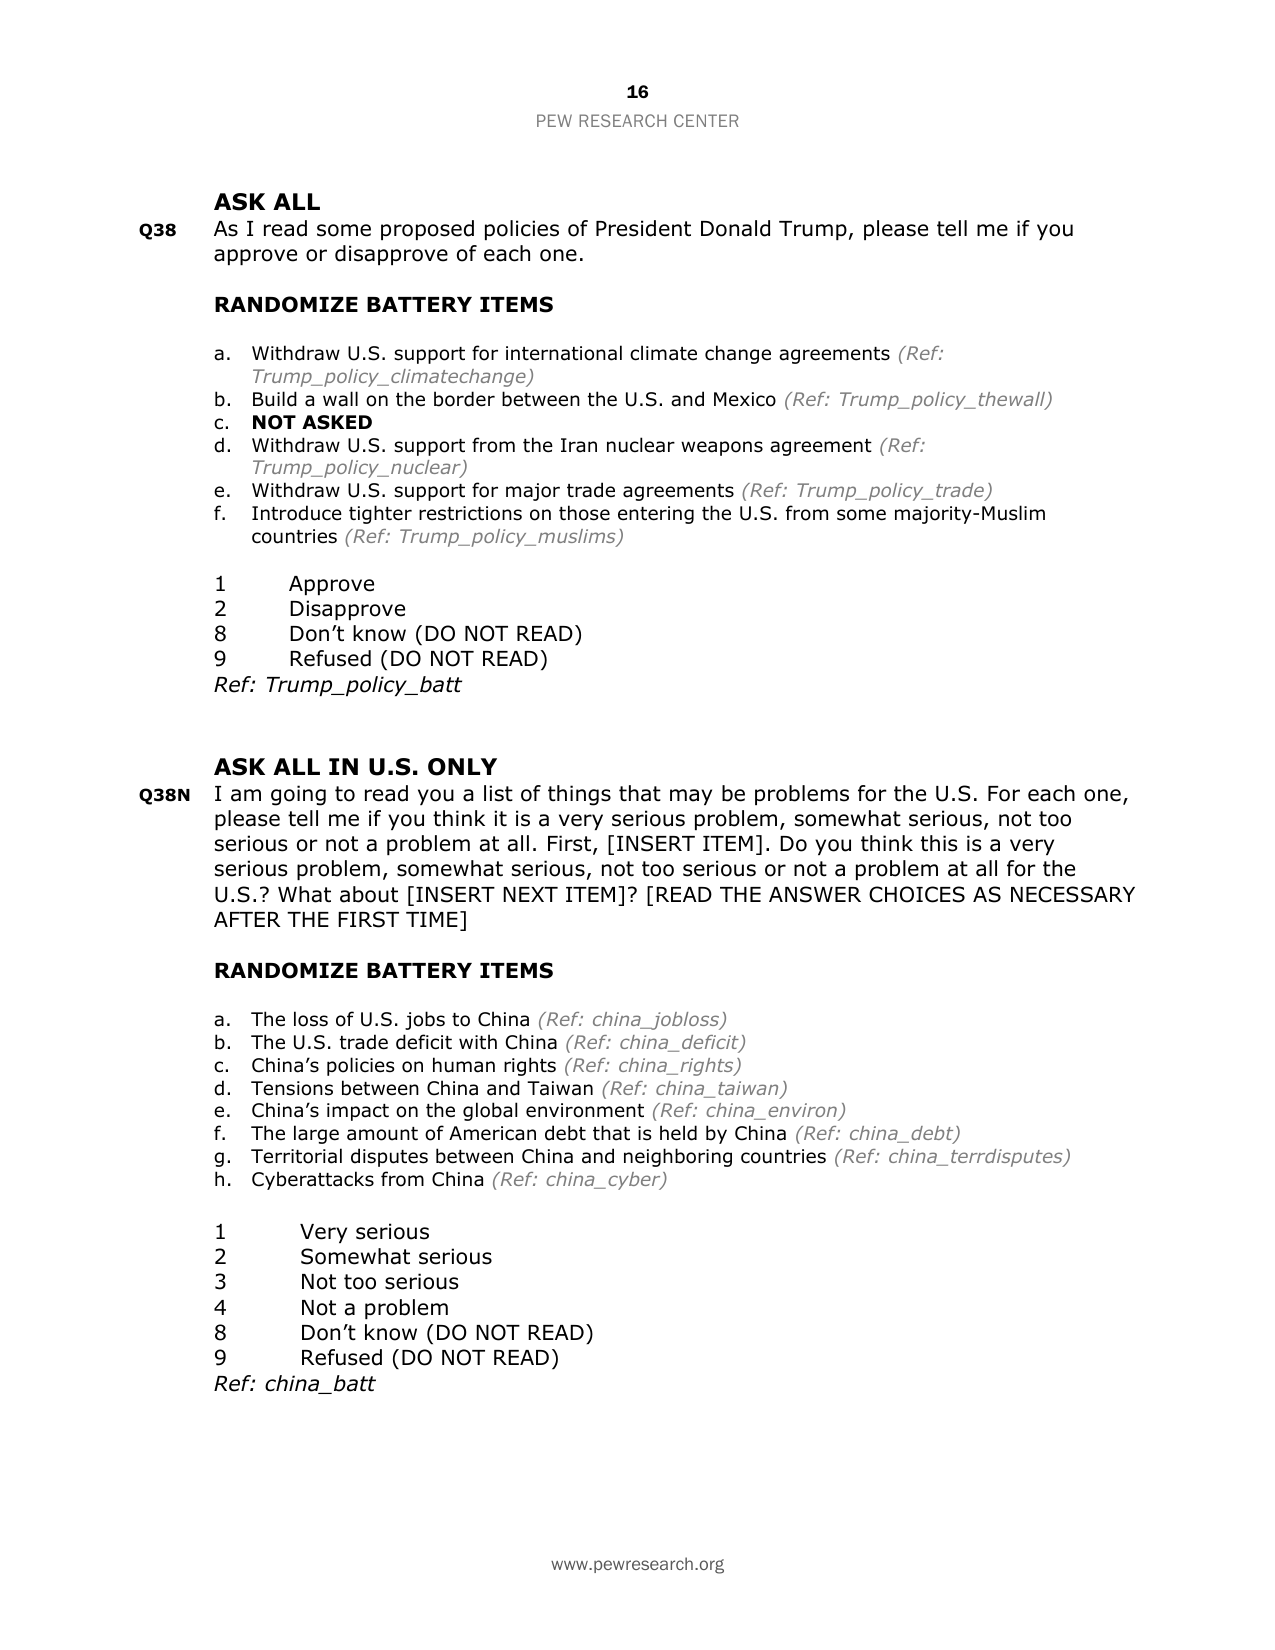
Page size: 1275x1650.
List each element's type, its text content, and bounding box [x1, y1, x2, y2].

text 1 Approve [214, 570, 1136, 595]
text RANDOMIZE BATTERY ITEMS [139, 957, 1136, 982]
list China’s policies on human rights (Ref: china_rights) [214, 1053, 1136, 1076]
list Cyberattacks from China (Ref: china_cyber) [214, 1167, 1136, 1190]
text 4 Not a problem [214, 1294, 1136, 1319]
list NOT ASKED [214, 410, 1136, 433]
list Territorial disputes between China and neighboring countries (Ref: china_terrdisputes) [214, 1145, 1136, 1167]
list Tensions between China and Taiwan (Ref: china_taiwan) [214, 1076, 1136, 1099]
list China’s impact on the global environment (Ref: china_environ) [214, 1099, 1136, 1122]
text Q38 As I read some proposed policies of President Donald Trump, please tell me if you approve or disapprove of each one. [139, 215, 1136, 266]
list Build a wall on the border between the U.S. and Mexico (Ref: Trump_policy_thewall) [214, 387, 1136, 410]
text 9 Refused (DO NOT READ) [213, 646, 1136, 671]
text ASK ALL IN U.S. ONLY [139, 752, 1136, 780]
list The large amount of American debt that is held by China (Ref: china_debt) [214, 1122, 1136, 1145]
text ASK ALL [139, 187, 1136, 215]
list Withdraw U.S. support from the Iran nuclear weapons agreement (Ref: Trump_policy_nuclear) [214, 433, 1136, 479]
text 1 Very serious [214, 1218, 1136, 1243]
text 9 Refused (DO NOT READ) [214, 1345, 1136, 1370]
text Ref: china_batt [214, 1370, 1136, 1395]
text 8 Don’t know (DO NOT READ) [214, 1319, 1136, 1345]
list The U.S. trade deficit with China (Ref: china_deficit) [214, 1031, 1136, 1053]
list Withdraw U.S. support for international climate change agreements (Ref: Trump_policy_climatechange) [214, 342, 1136, 387]
list Withdraw U.S. support for major trade agreements (Ref: Trump_policy_trade) [214, 479, 1136, 502]
text 2 Disapprove [214, 595, 1136, 621]
list Introduce tighter restrictions on those entering the U.S. from some majority-Muslim countries (Ref: Trump_policy_muslims) [214, 502, 1136, 547]
text 8 Don’t know (DO NOT READ) [214, 621, 1136, 646]
text 2 Somewhat serious [214, 1243, 1136, 1269]
list The loss of U.S. jobs to China (Ref: china_jobloss) [214, 1008, 1136, 1031]
text RANDOMIZE BATTERY ITEMS [214, 291, 1136, 317]
text Q38N I am going to read you a list of things that may be problems for the U.S. For each one, please tell me if you think it is a very serious problem, somewhat serious, not too serious or not a problem at all. First, [INSERT ITEM]. Do you think this is a very serious problem, somewhat serious, not too serious or not a problem at all for the U.S.? What about [INSERT NEXT ITEM]? [READ THE ANSWER CHOICES AS NECESSARY AFTER THE FIRST TIME] [139, 780, 1136, 932]
text 3 Not too serious [214, 1269, 1136, 1294]
text Ref: Trump_policy_batt [214, 671, 1136, 697]
